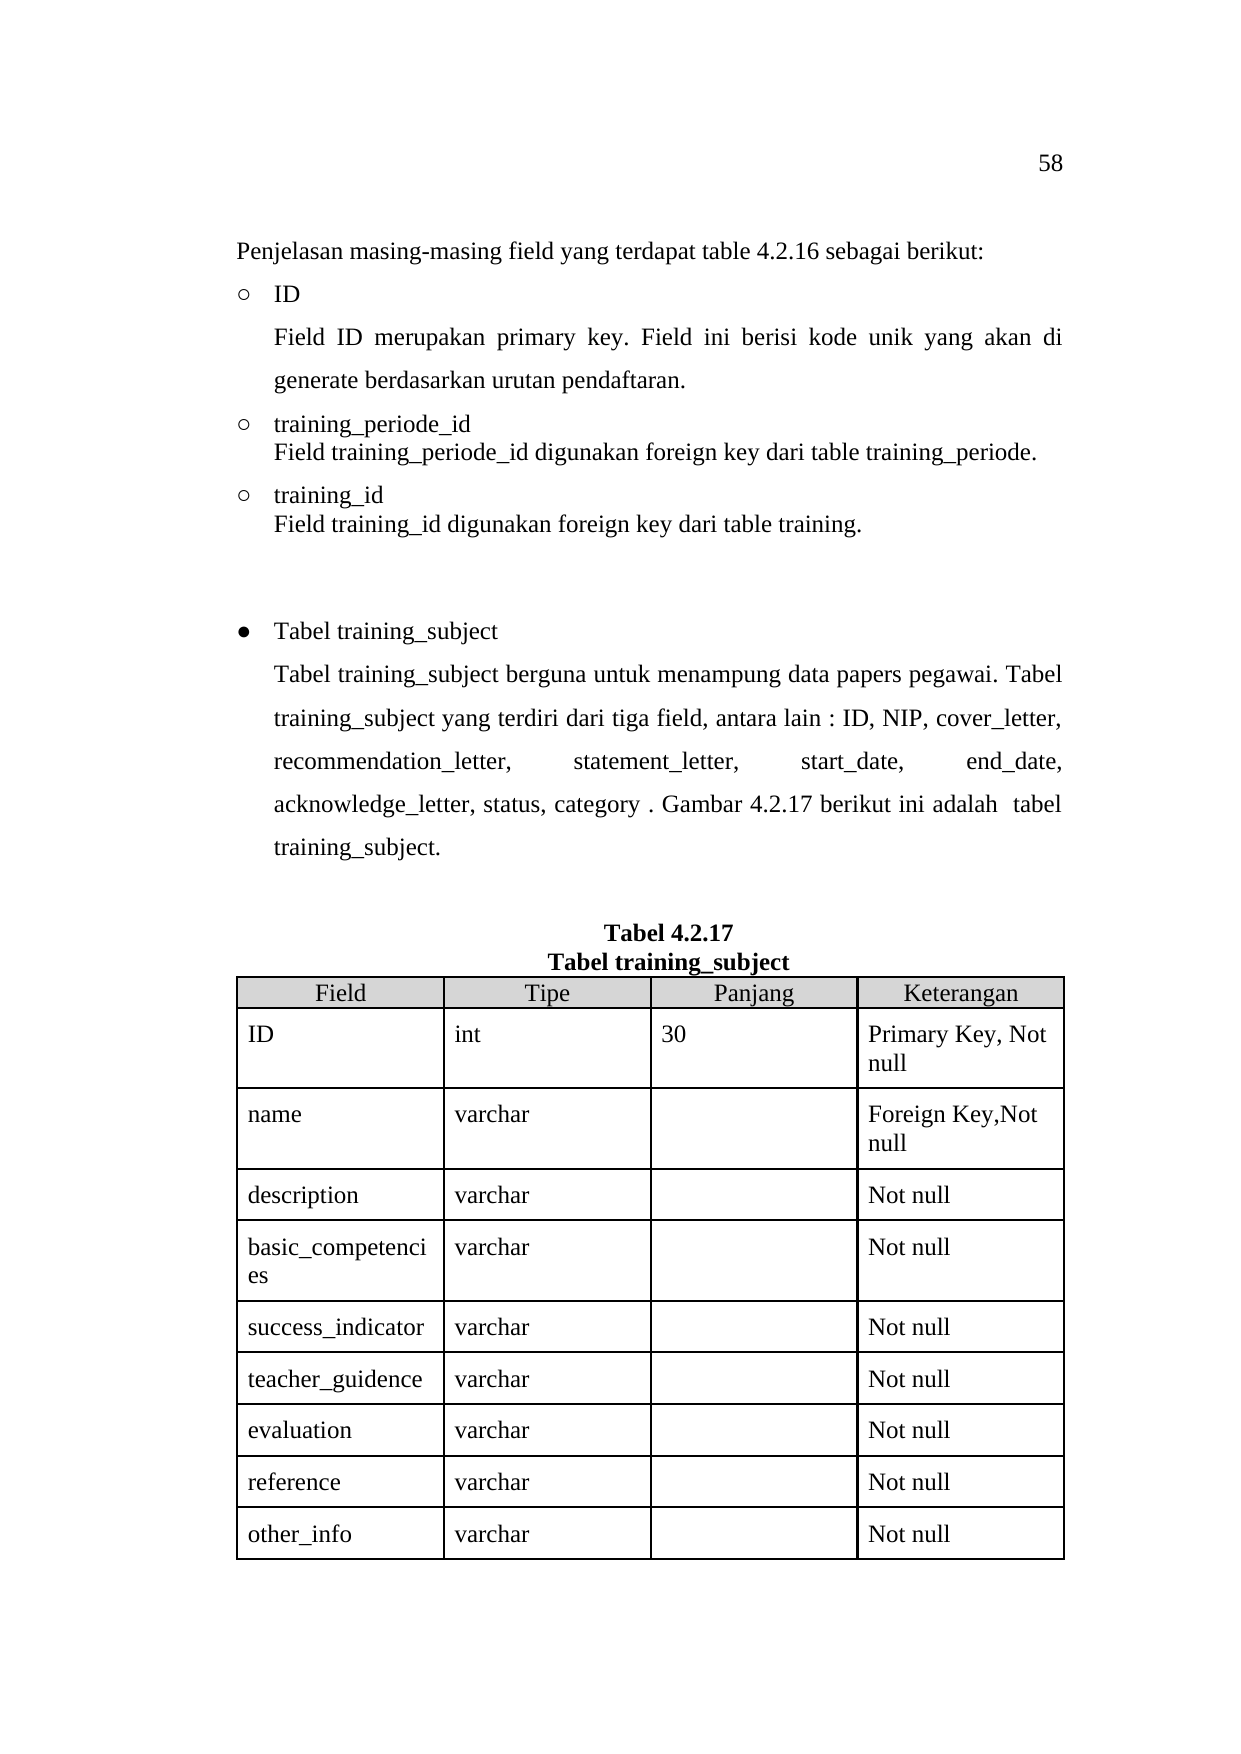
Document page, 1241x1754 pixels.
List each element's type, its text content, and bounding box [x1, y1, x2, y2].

table_cell [652, 1457, 856, 1506]
table_cell varchar [445, 1089, 650, 1167]
table_cell [652, 1405, 856, 1454]
table_cell Foreign Key,Not null [859, 1089, 1063, 1167]
text Penjelasan masing-masing field yang terdapat table 4.2.16 sebagai berikut: [236, 236, 1063, 265]
table_cell reference [238, 1457, 443, 1506]
text Tabel training_subject [274, 947, 1063, 976]
table_cell other_info [238, 1508, 443, 1558]
text Field training_id digunakan foreign key dari table training. [274, 509, 1063, 538]
table_cell varchar [445, 1457, 650, 1506]
table_cell Not null [859, 1405, 1063, 1454]
text Field training_periode_id digunakan foreign key dari table training_periode. [274, 437, 1063, 466]
list training_periode_id [236, 409, 1063, 437]
table_cell varchar [445, 1353, 650, 1403]
table_cell varchar [445, 1302, 650, 1351]
list ID [236, 279, 1063, 308]
table_cell varchar [445, 1170, 650, 1219]
table_header Panjang [652, 978, 856, 1007]
table_cell success_indicator [238, 1302, 443, 1351]
table_cell Not null [859, 1508, 1063, 1558]
list Tabel training_subject [236, 616, 1063, 645]
table_cell Not null [859, 1457, 1063, 1506]
table_header Field [238, 978, 443, 1007]
table_cell Not null [859, 1302, 1063, 1351]
table_cell Not null [859, 1221, 1063, 1299]
table_cell teacher_guidence [238, 1353, 443, 1403]
table_cell varchar [445, 1221, 650, 1299]
text Tabel training_subject berguna untuk menampung data papers pegawai. Tabel training_subject yang terdiri dari tiga field, antara lain : ID, NIP, cover_letter, recommendation_letter, statement_letter, start_date, end_date, acknowledge_letter, status, category . Gambar 4.2.17 berikut ini adalah tabel training_subject. [274, 659, 1063, 861]
table_header Tipe [445, 978, 650, 1007]
table_header Keterangan [859, 978, 1063, 1007]
table_cell int [445, 1009, 650, 1087]
table_cell [652, 1508, 856, 1558]
text Tabel 4.2.17 [274, 918, 1063, 947]
table_cell [652, 1089, 856, 1167]
table_cell evaluation [238, 1405, 443, 1454]
table_cell 30 [652, 1009, 856, 1087]
table_cell varchar [445, 1405, 650, 1454]
table_cell basic_competencies [238, 1221, 443, 1299]
table_cell name [238, 1089, 443, 1167]
table_cell [652, 1170, 856, 1219]
table_cell Not null [859, 1170, 1063, 1219]
table_cell Primary Key, Not null [859, 1009, 1063, 1087]
list training_id [236, 481, 1063, 509]
table_cell [652, 1353, 856, 1403]
text Field ID merupakan primary key. Field ini berisi kode unik yang akan di generate berdasarkan urutan pendaftaran. [274, 322, 1063, 394]
table_cell [652, 1302, 856, 1351]
table_cell [652, 1221, 856, 1299]
table_cell description [238, 1170, 443, 1219]
table_cell varchar [445, 1508, 650, 1558]
table_cell ID [238, 1009, 443, 1087]
table_cell Not null [859, 1353, 1063, 1403]
